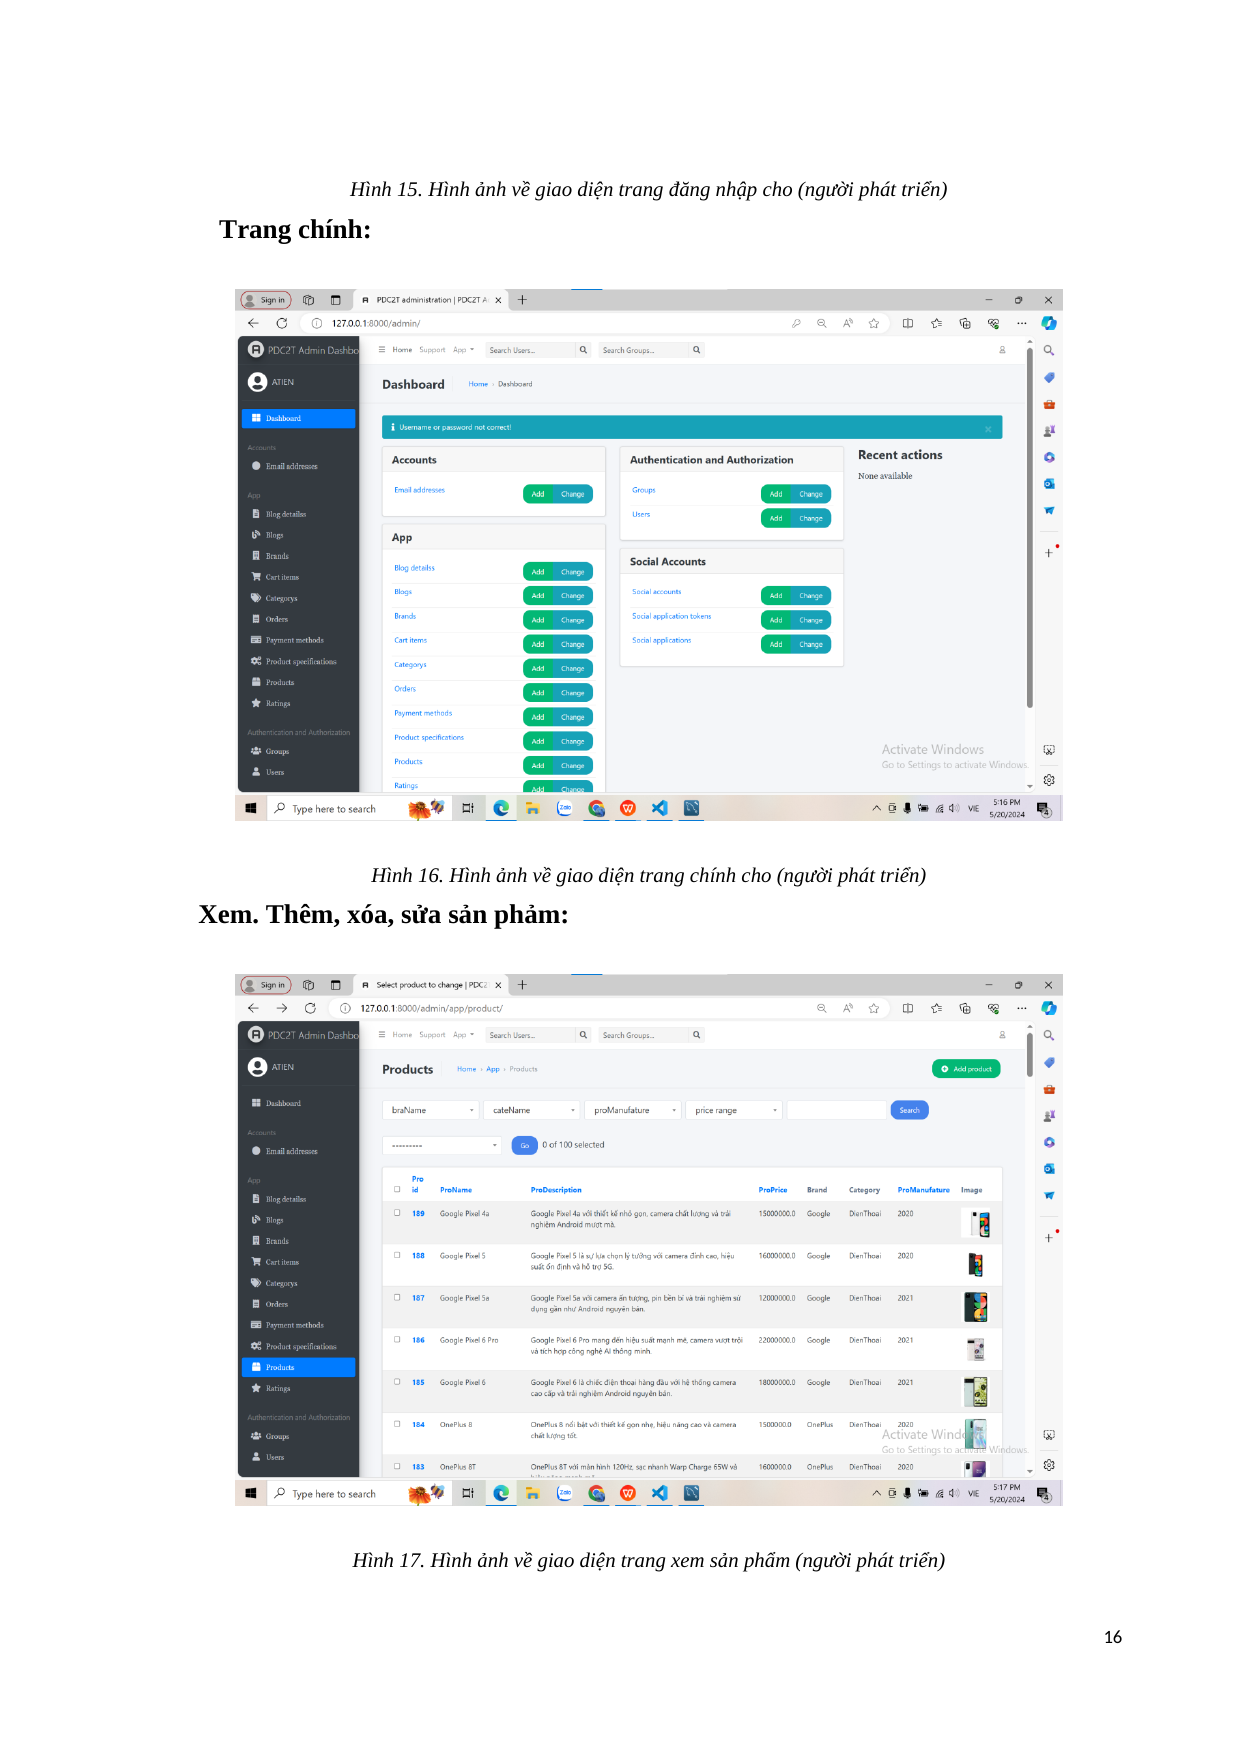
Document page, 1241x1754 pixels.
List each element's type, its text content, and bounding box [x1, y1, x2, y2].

picture [235, 974, 1063, 1506]
picture [235, 289, 1063, 821]
text Hình 15. Hình ảnh về giao diện trang đăng nhập cho (người phát triển) [177, 177, 1122, 201]
text Hình 16. Hình ảnh về giao diện trang chính cho (người phát triển) [177, 863, 1122, 887]
text Trang chính: [219, 213, 1122, 244]
text Xem. Thêm, xóa, sửa sản phảm: [198, 899, 1122, 930]
text Hình 17. Hình ảnh về giao diện trang xem sản phẩm (người phát triển) [177, 1548, 1122, 1572]
